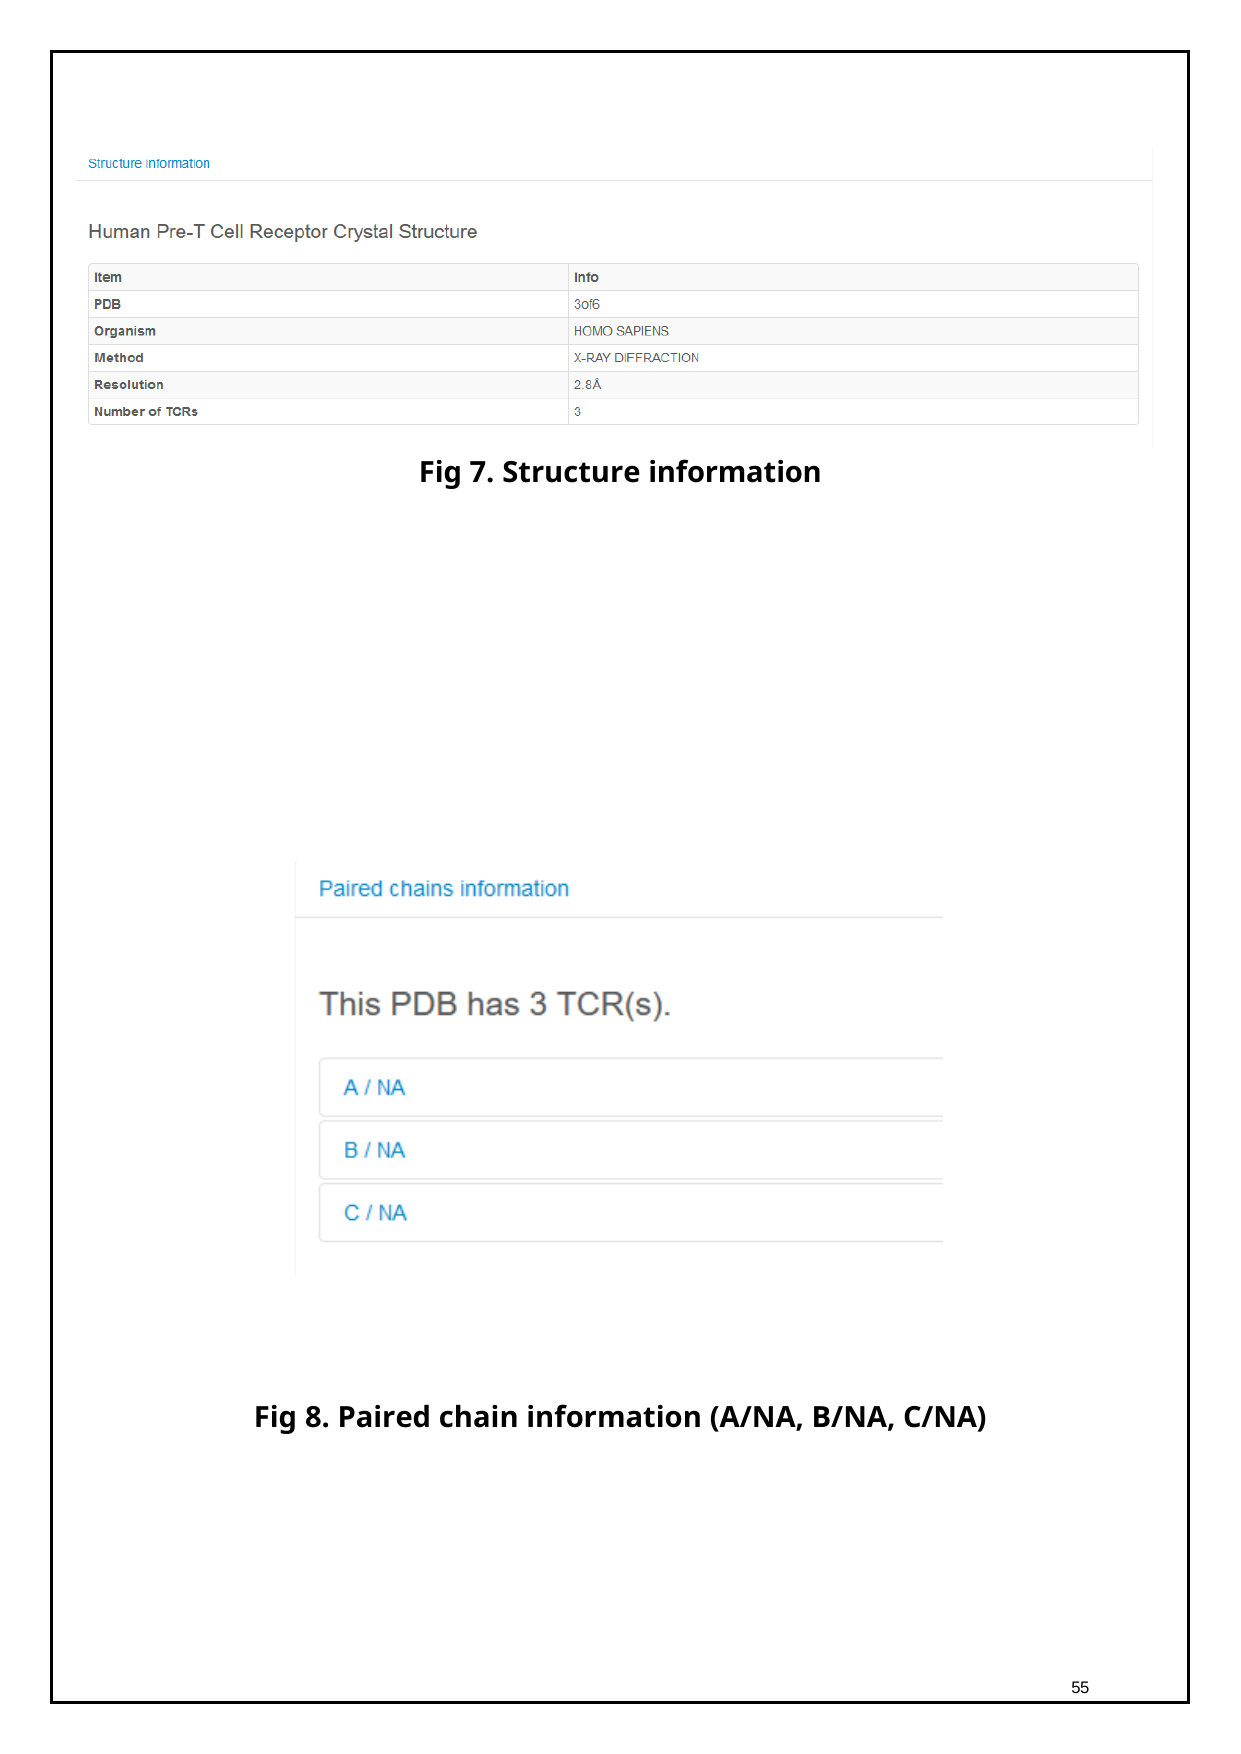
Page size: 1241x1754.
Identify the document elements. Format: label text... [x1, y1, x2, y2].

text Fig 8. Paired chain information (A/NA, B/NA, C/NA) [79, 1397, 1161, 1436]
picture [294, 862, 944, 1277]
text Fig 7. Structure information [79, 451, 1161, 491]
picture [75, 147, 1153, 449]
